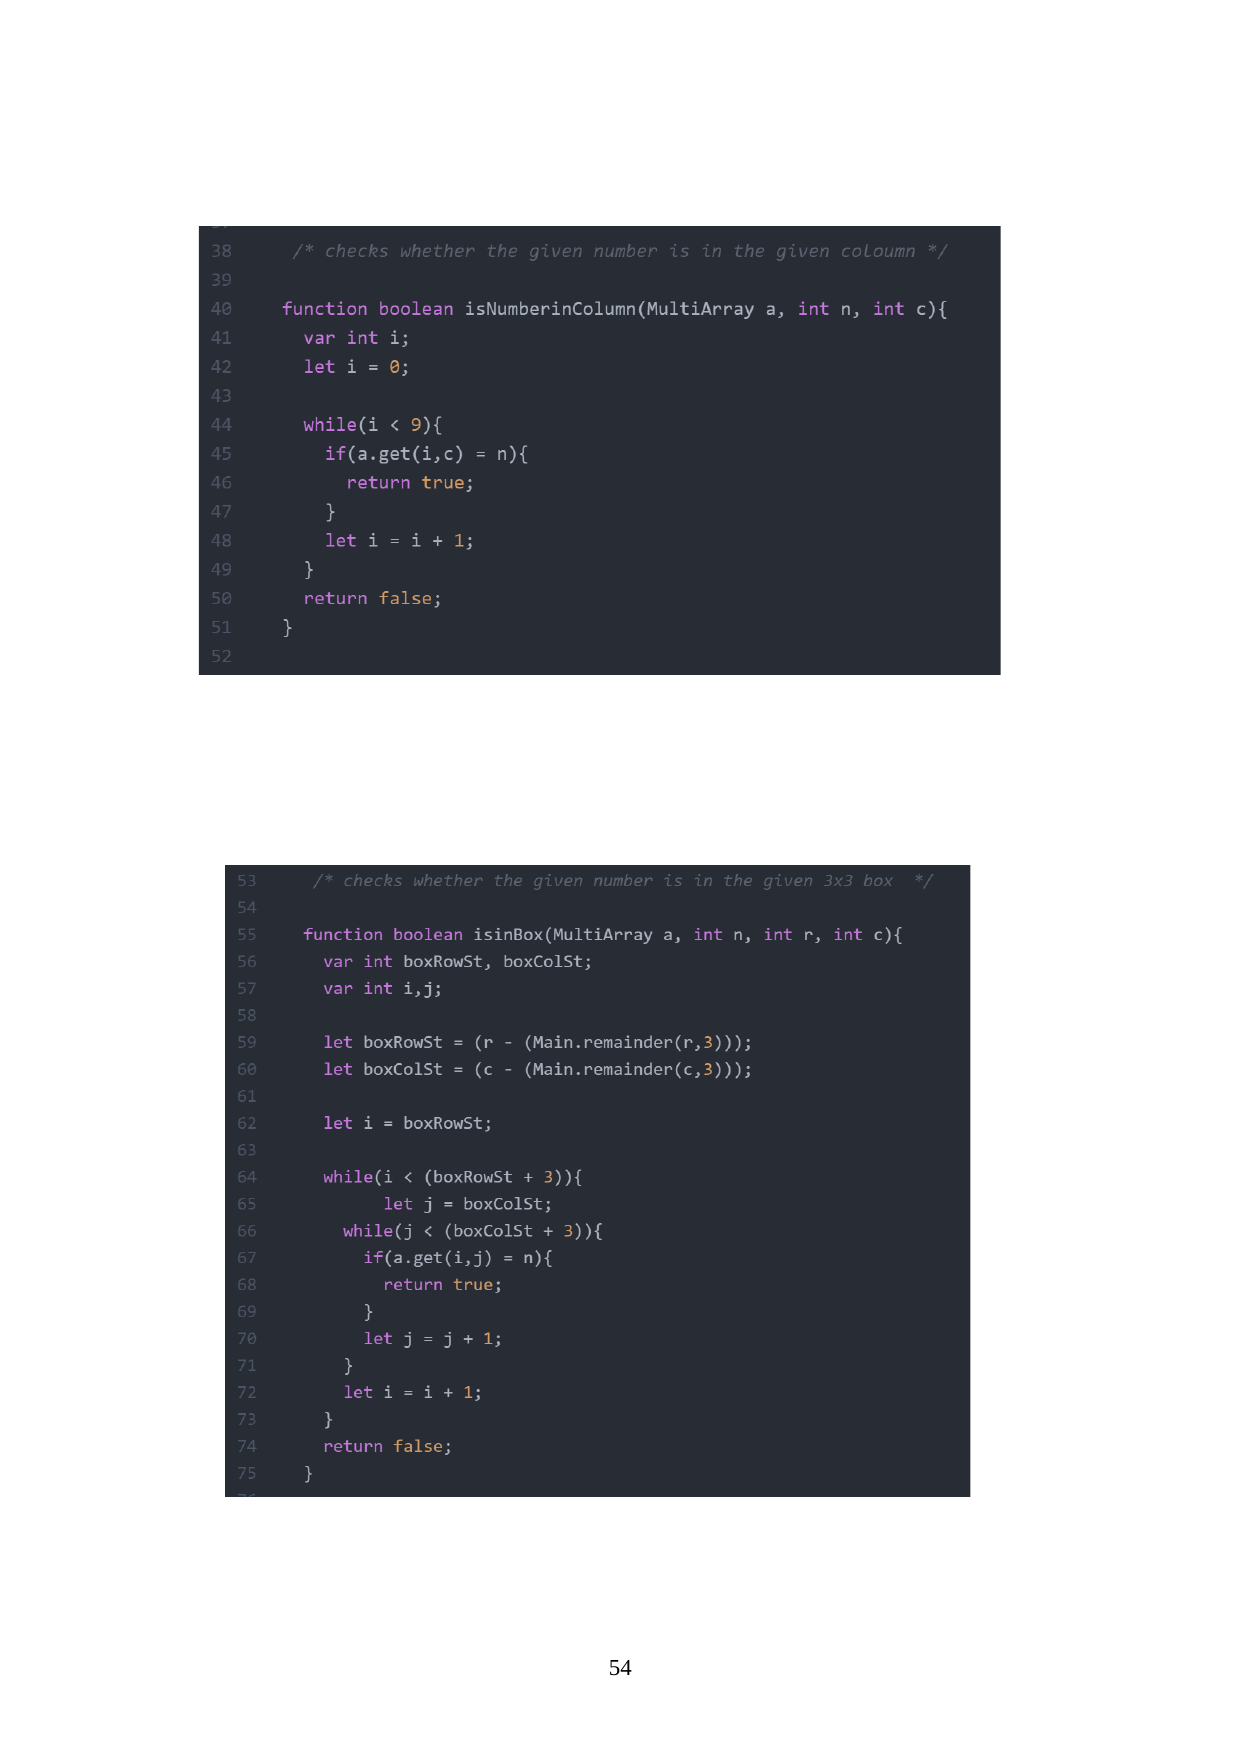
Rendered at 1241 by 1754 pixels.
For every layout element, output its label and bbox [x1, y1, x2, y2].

picture [225, 865, 971, 1497]
picture [198, 226, 1001, 675]
